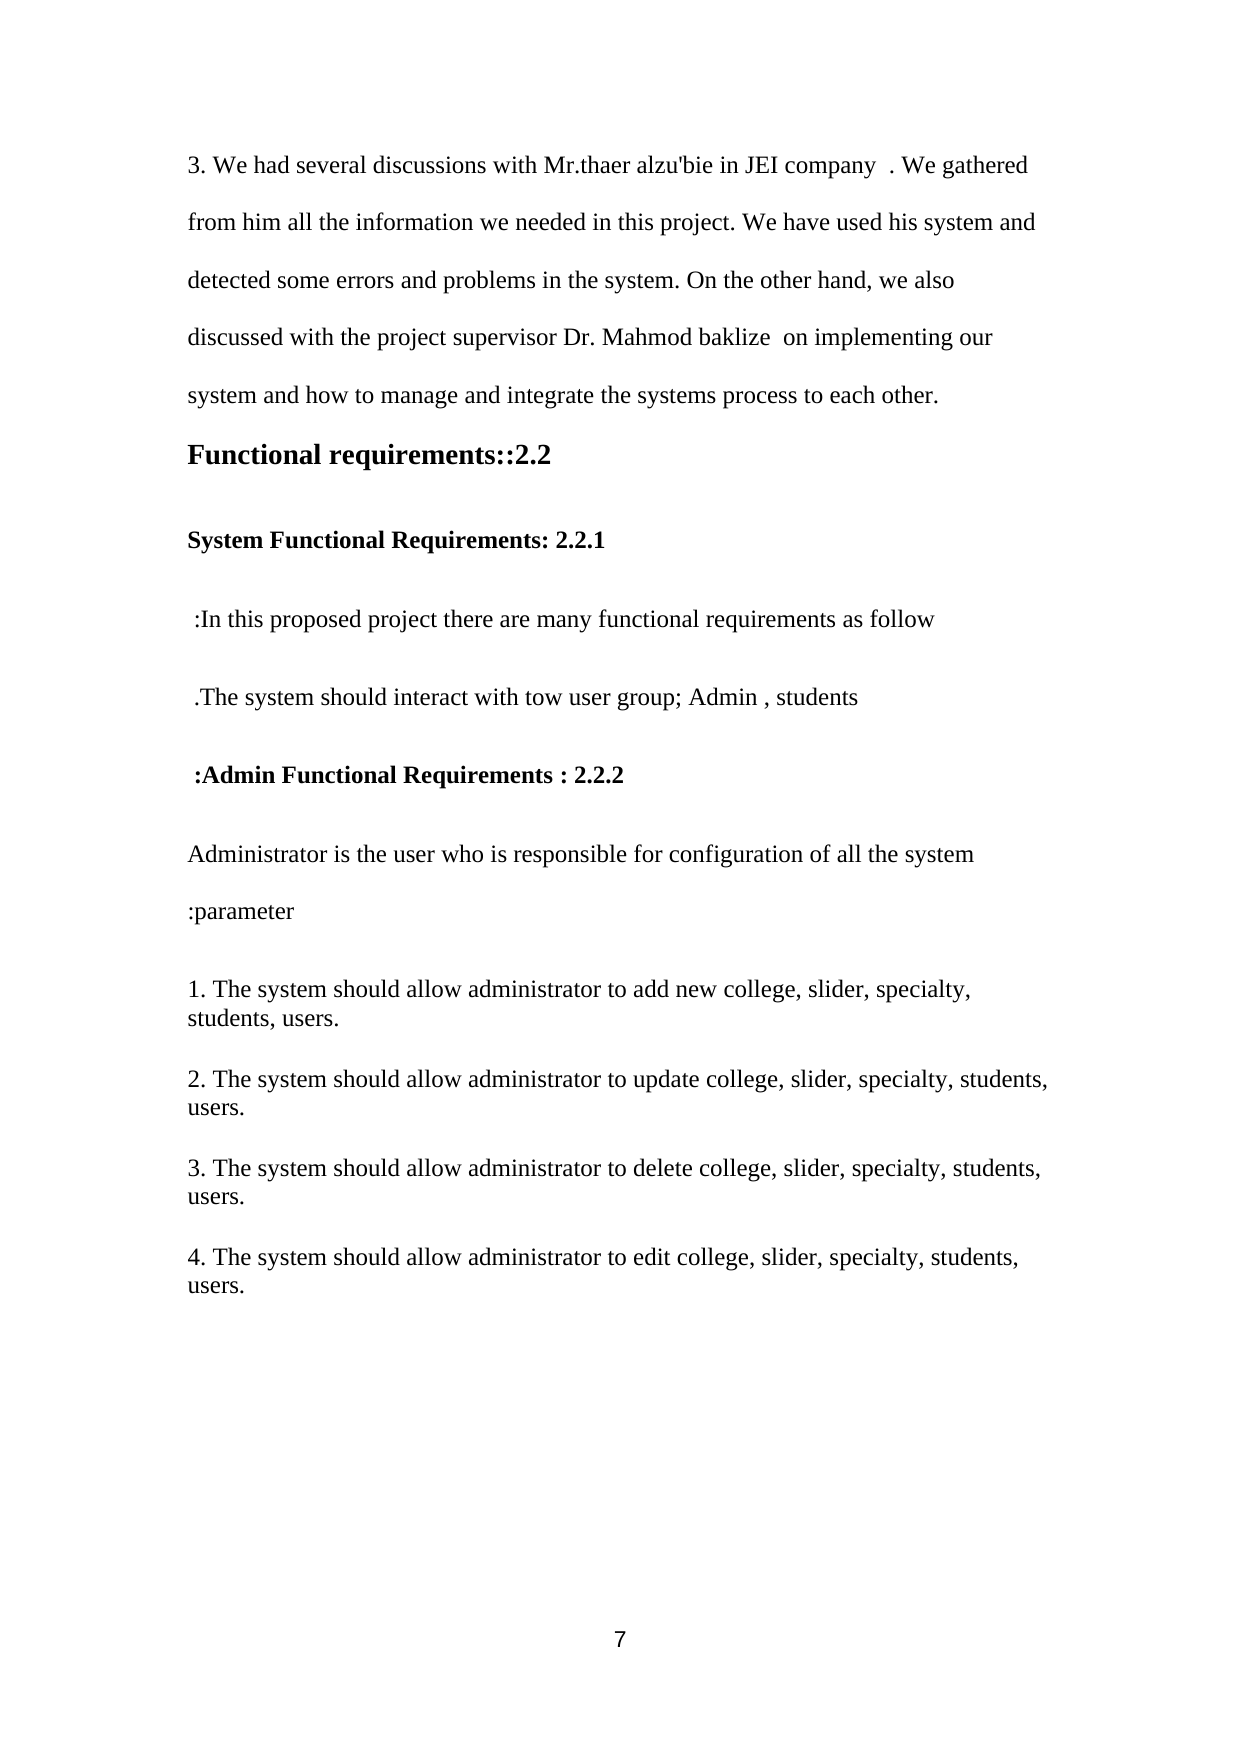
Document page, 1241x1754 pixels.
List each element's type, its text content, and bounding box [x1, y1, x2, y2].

text The system should interact with tow user group; Admin , students. [187, 682, 1053, 711]
text Functional requirements::2.2 [187, 437, 1053, 471]
text 3. The system should allow administrator to delete college, slider, specialty, students, users. [187, 1153, 1053, 1210]
text System Functional Requirements: 2.2.1 [187, 525, 1053, 554]
text 1. The system should allow administrator to add new college, slider, specialty, students, users. [187, 974, 1053, 1032]
text Administrator is the user who is responsible for configuration of all the system parameter: [187, 839, 1053, 925]
text 3. We had several discussions with Mr.thaer alzu'bie in JEI company . We gathered from him all the information we needed in this project. We have used his system and detected some errors and problems in the system. On the other hand, we also discussed with the project supervisor Dr. Mahmod baklize on implementing our system and how to manage and integrate the systems process to each other. [187, 150, 1053, 409]
text 2.2.2 : Admin Functional Requirements: [187, 760, 1053, 789]
text In this proposed project there are many functional requirements as follow: [187, 604, 1053, 632]
text 4. The system should allow administrator to edit college, slider, specialty, students, users. [187, 1242, 1053, 1299]
text 2. The system should allow administrator to update college, slider, specialty, students, users. [187, 1064, 1053, 1121]
